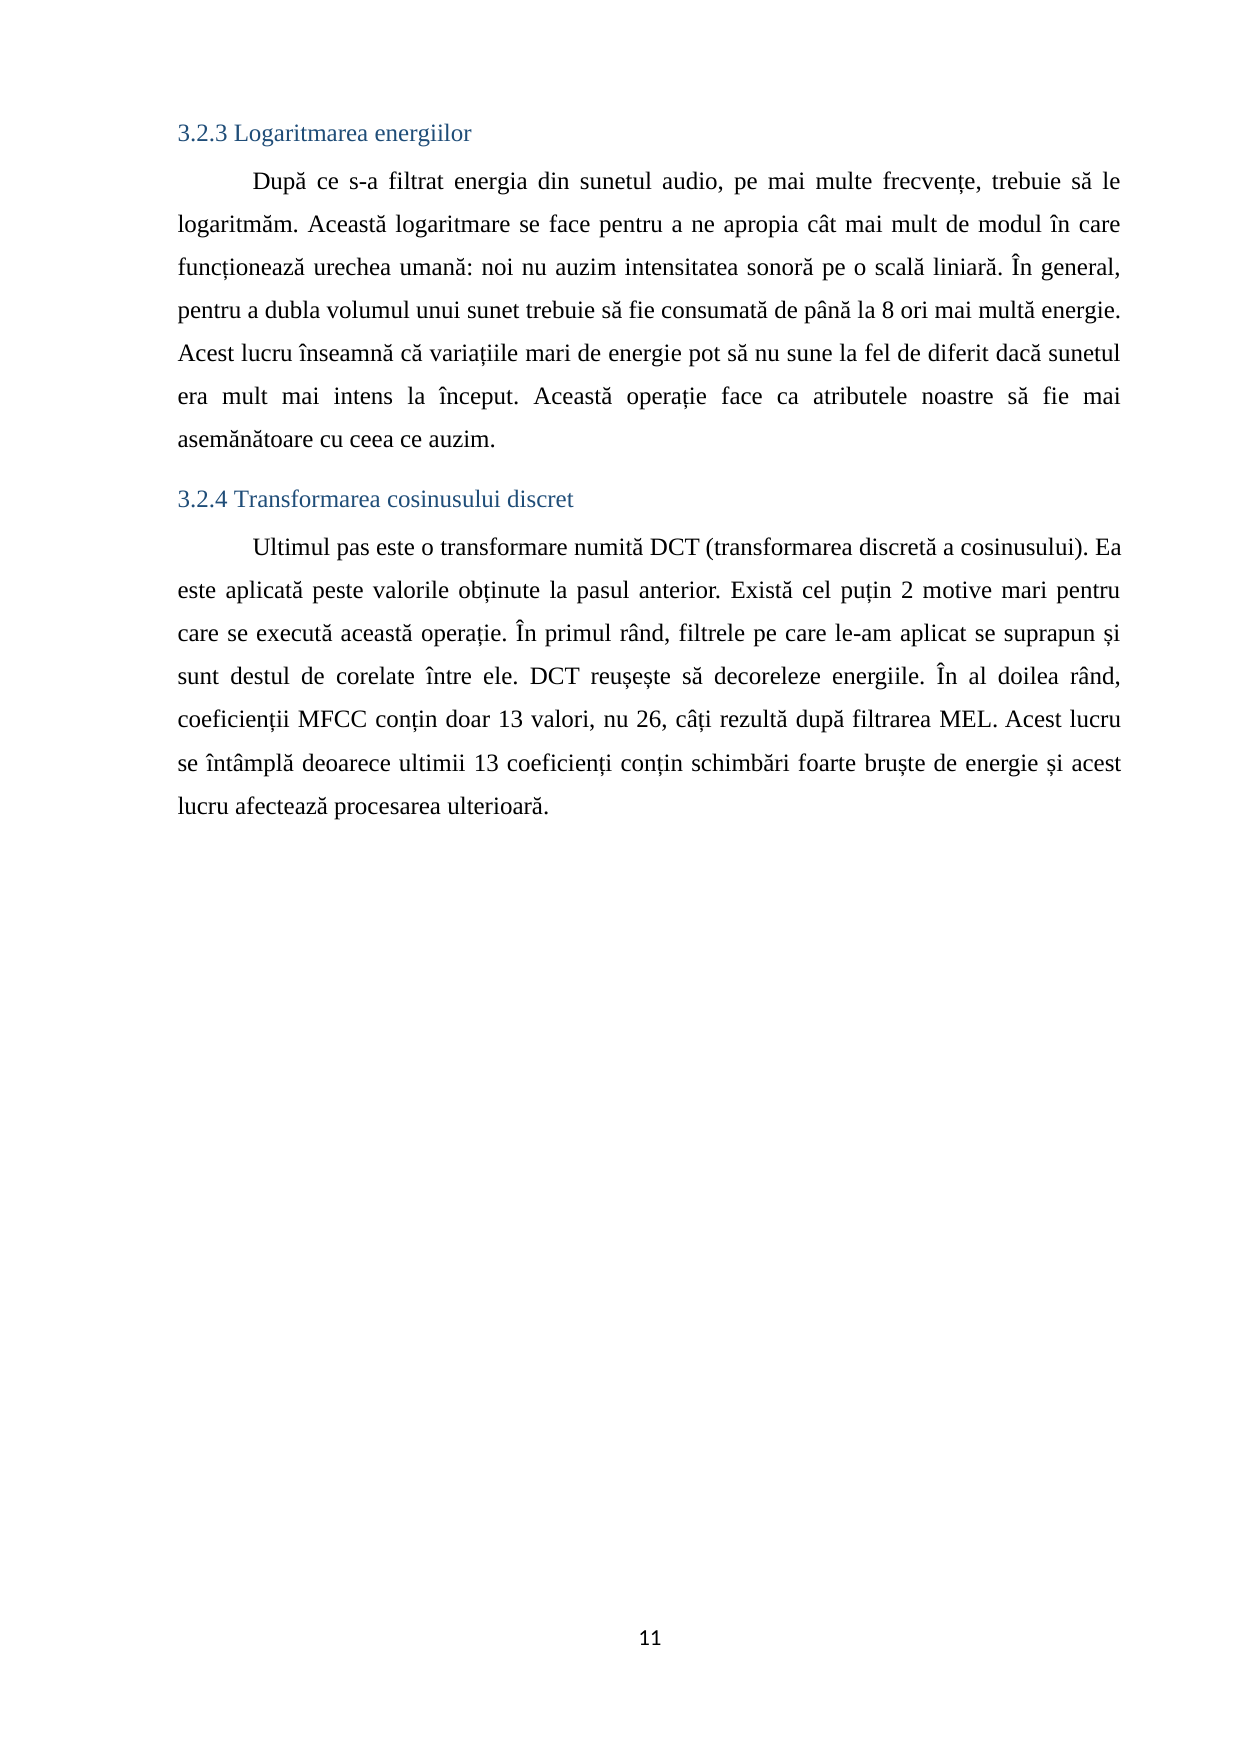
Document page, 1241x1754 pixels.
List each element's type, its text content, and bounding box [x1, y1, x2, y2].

subtitle 3.2.3 Logaritmarea energiilor [177, 118, 1122, 147]
text După ce s-a filtrat energia din sunetul audio, pe mai multe frecvențe, trebuie să le logaritmăm. Această logaritmare se face pentru a ne apropia cât mai mult de modul în care funcționează urechea umană: noi nu auzim intensitatea sonoră pe o scală liniară. În general, pentru a dubla volumul unui sunet trebuie să fie consumată de până la 8 ori mai multă energie. Acest lucru înseamnă că variațiile mari de energie pot să nu sune la fel de diferit dacă sunetul era mult mai intens la început. Această operație face ca atributele noastre să fie mai asemănătoare cu ceea ce auzim. [177, 166, 1122, 453]
subtitle 3.2.4 Transformarea cosinusului discret [177, 484, 1122, 513]
text Ultimul pas este o transformare numită DCT (transformarea discretă a cosinusului). Ea este aplicată peste valorile obținute la pasul anterior. Există cel puțin 2 motive mari pentru care se execută această operație. În primul rând, filtrele pe care le-am aplicat se suprapun și sunt destul de corelate între ele. DCT reușește să decoreleze energiile. În al doilea rând, coeficienții MFCC conțin doar 13 valori, nu 26, câți rezultă după filtrarea MEL. Acest lucru se întâmplă deoarece ultimii 13 coeficienți conțin schimbări foarte bruște de energie și acest lucru afectează procesarea ulterioară. [177, 532, 1122, 819]
